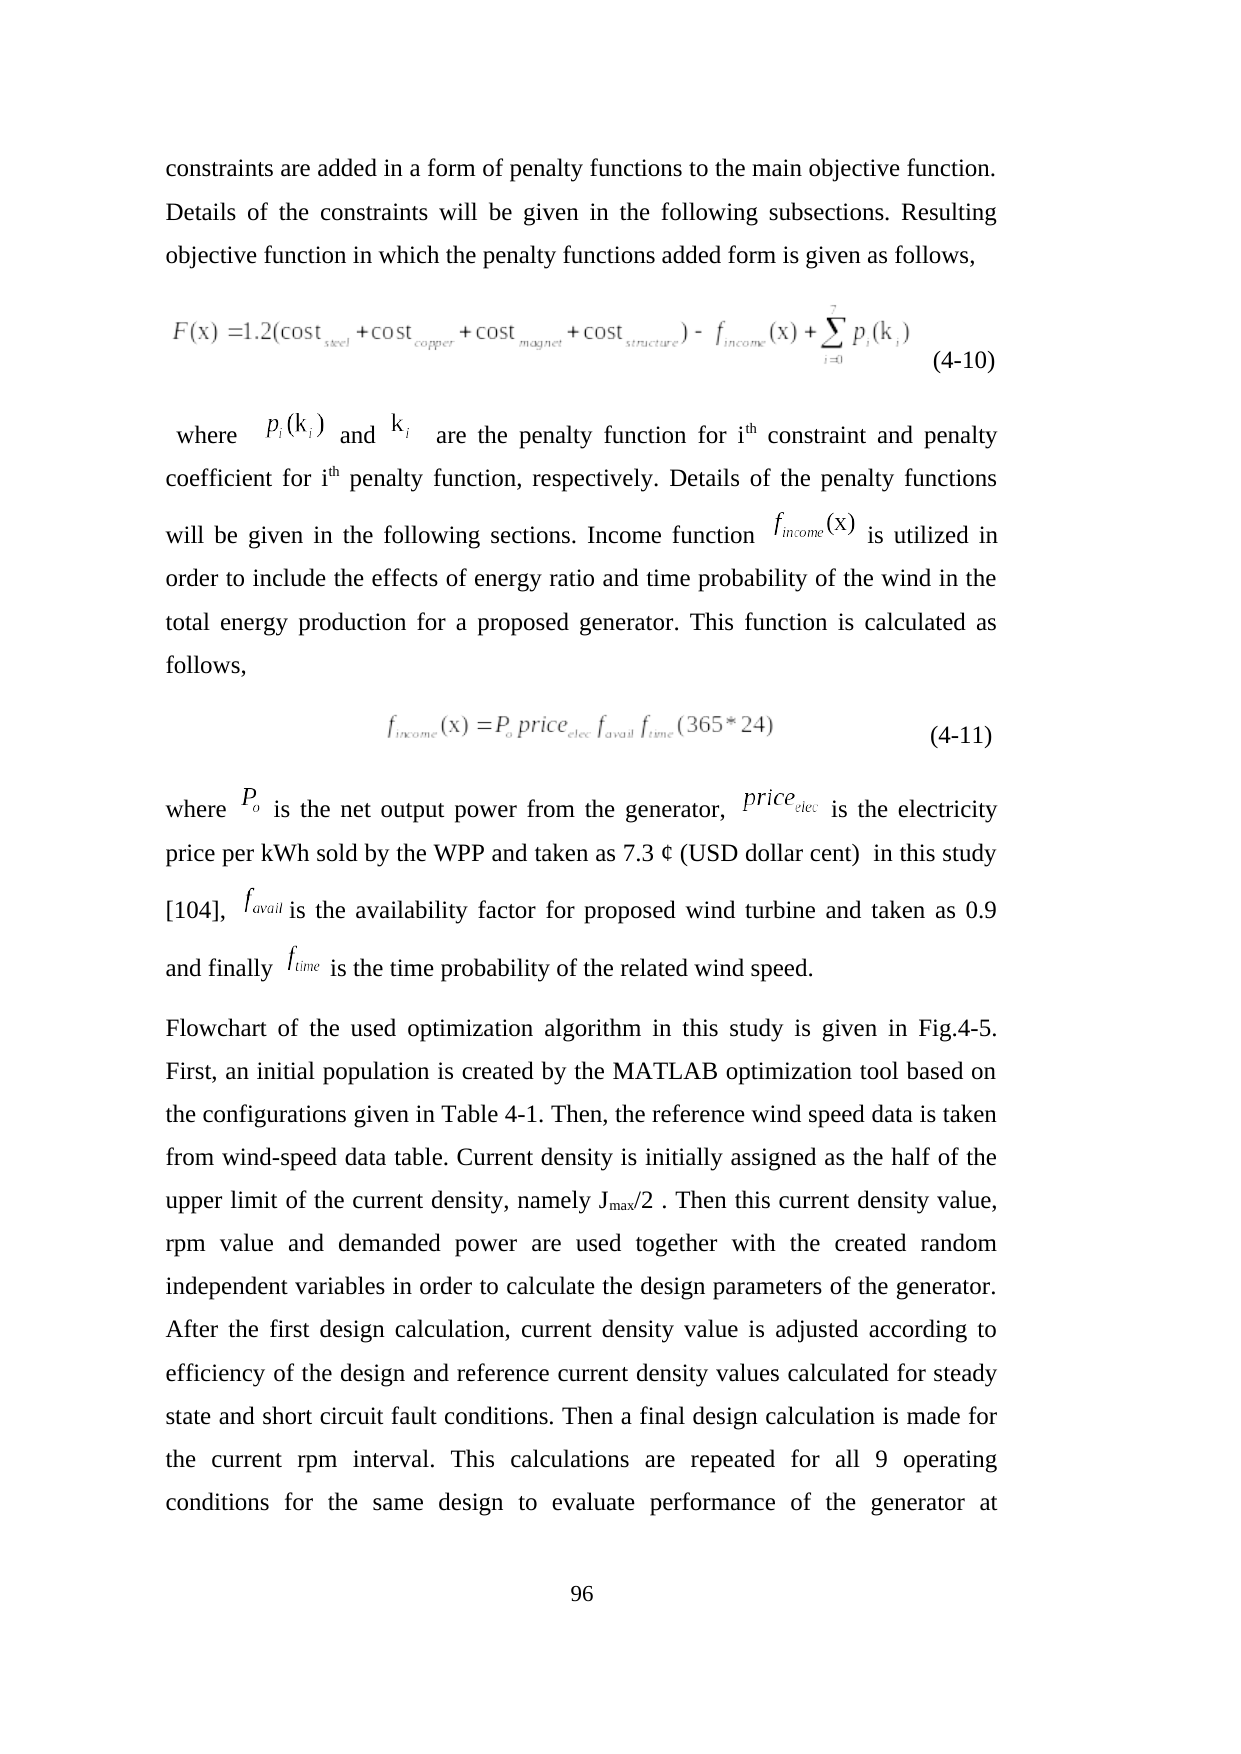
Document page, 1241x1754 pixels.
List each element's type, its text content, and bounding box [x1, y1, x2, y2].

text (4-11) [165, 709, 998, 749]
text (4-10) [165, 299, 998, 374]
text where is the net output power from the generator, is the electricity price per kWh sold by the WPP and taken as 7.3 ¢ (USD dollar cent) in this study [104], is the availability factor for proposed wind turbine and taken as 0.9 and finally is the time probability of the related wind speed. [165, 780, 998, 982]
text where and are the penalty function for ith constraint and penalty coefficient for ith penalty function, respectively. Details of the penalty functions will be given in the following sections. Income function is utilized in order to include the effects of energy ratio and time probability of the wind in the total energy production for a proposed generator. This function is calculated as follows, [165, 405, 998, 678]
